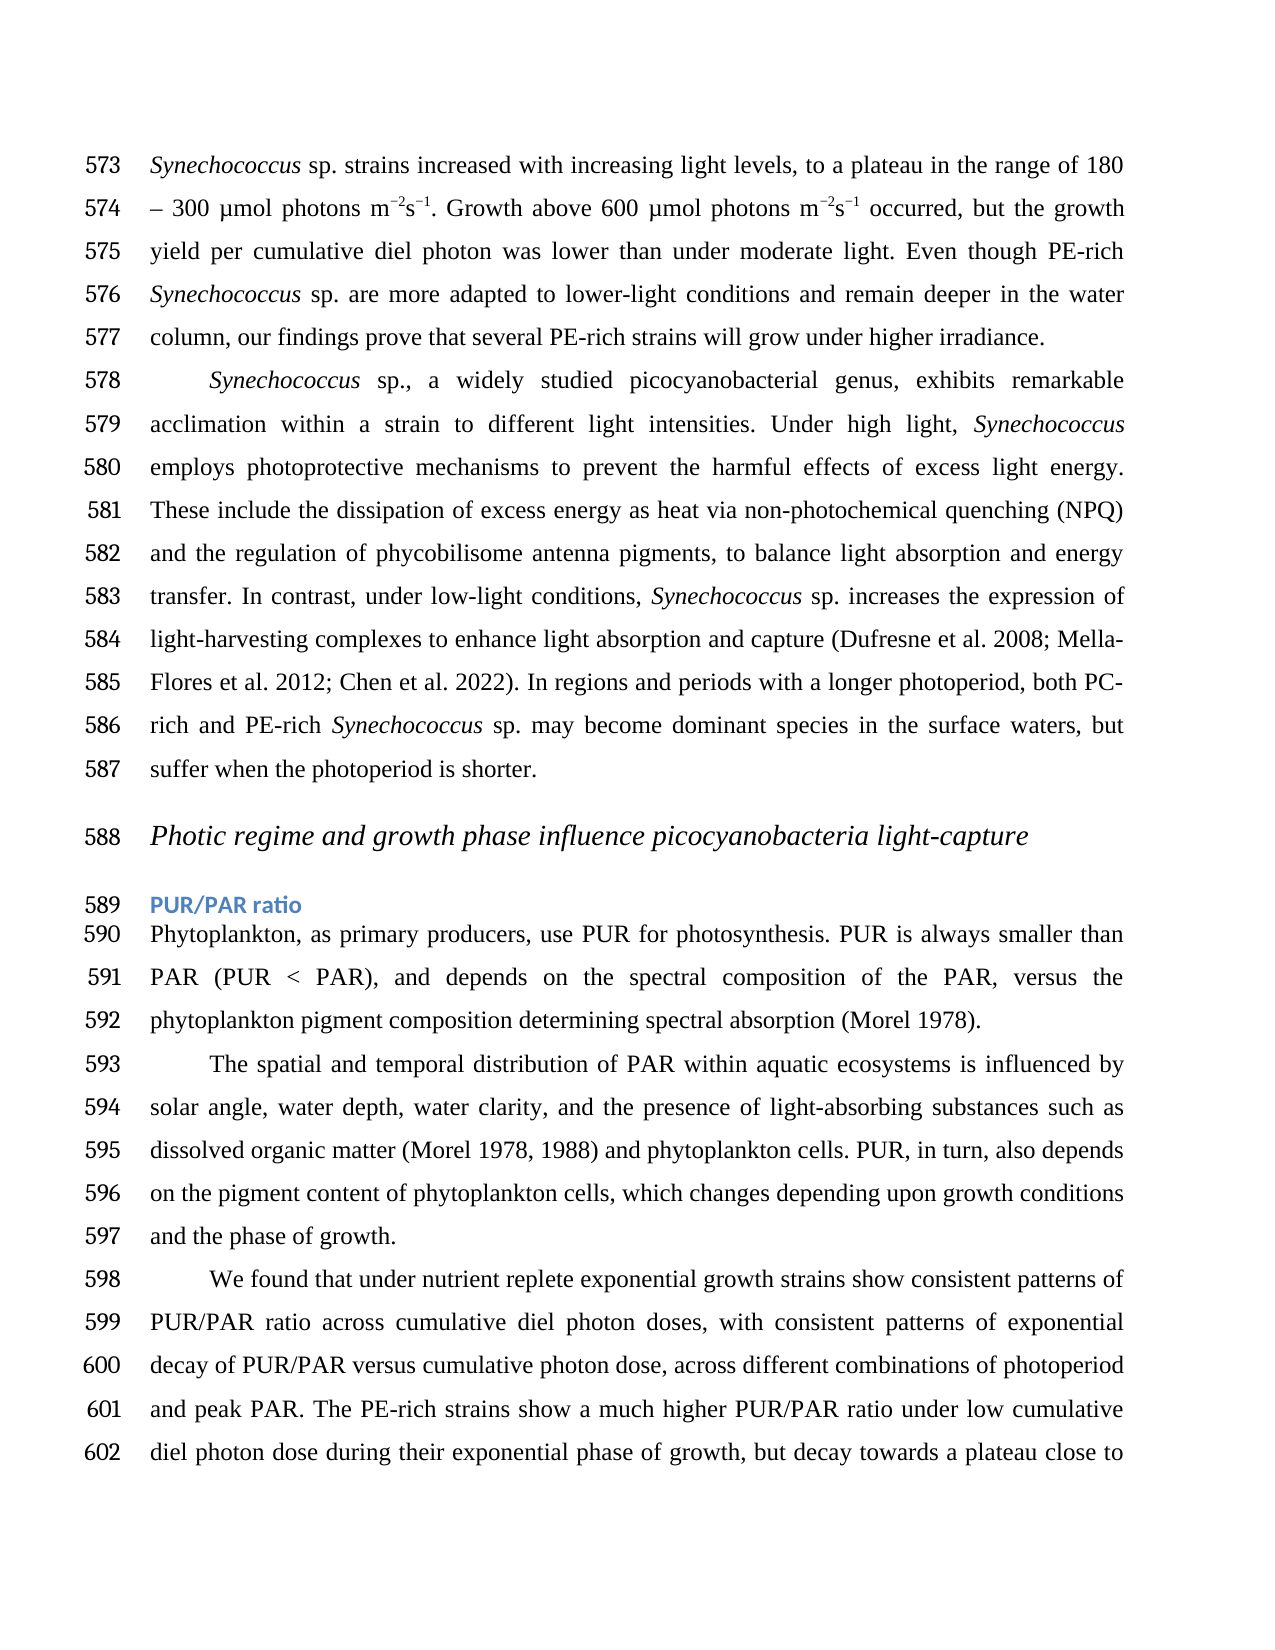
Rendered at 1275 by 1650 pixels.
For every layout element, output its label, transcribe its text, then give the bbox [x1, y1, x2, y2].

text Phytoplankton, as primary producers, use PUR for photosynthesis. PUR is always smaller than PAR (PUR < PAR), and depends on the spectral composition of the PAR, versus the phytoplankton pigment composition determining spectral absorption (Morel 1978). [150, 919, 1125, 1034]
subtitle PUR/PAR ratio [150, 889, 1125, 919]
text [150, 150, 1125, 351]
text Synechococcus sp., a widely studied picocyanobacterial genus, exhibits remarkable acclimation within a strain to different light intensities. Under high light, Synechococcus employs photoprotective mechanisms to prevent the harmful effects of excess light energy. These include the dissipation of excess energy as heat via non-photochemical quenching (NPQ) and the regulation of phycobilisome antenna pigments, to balance light absorption and energy transfer. In contrast, under low-light conditions, Synechococcus sp. increases the expression of light-harvesting complexes to enhance light absorption and capture (Dufresne et al. 2008; Mella-Flores et al. 2012; Chen et al. 2022). In regions and periods with a longer photoperiod, both PC-rich and PE-rich Synechococcus sp. may become dominant species in the surface waters, but suffer when the photoperiod is shorter. [150, 366, 1125, 782]
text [150, 1264, 1125, 1466]
text The spatial and temporal distribution of PAR within aquatic ecosystems is influenced by solar angle, water depth, water clarity, and the presence of light-absorbing substances such as dissolved organic matter (Morel 1978, 1988) and phytoplankton cells. PUR, in turn, also depends on the pigment content of phytoplankton cells, which changes depending upon growth conditions and the phase of growth. [150, 1049, 1125, 1250]
subtitle Photic regime and growth phase influence picocyanobacteria light-capture [150, 818, 1125, 851]
